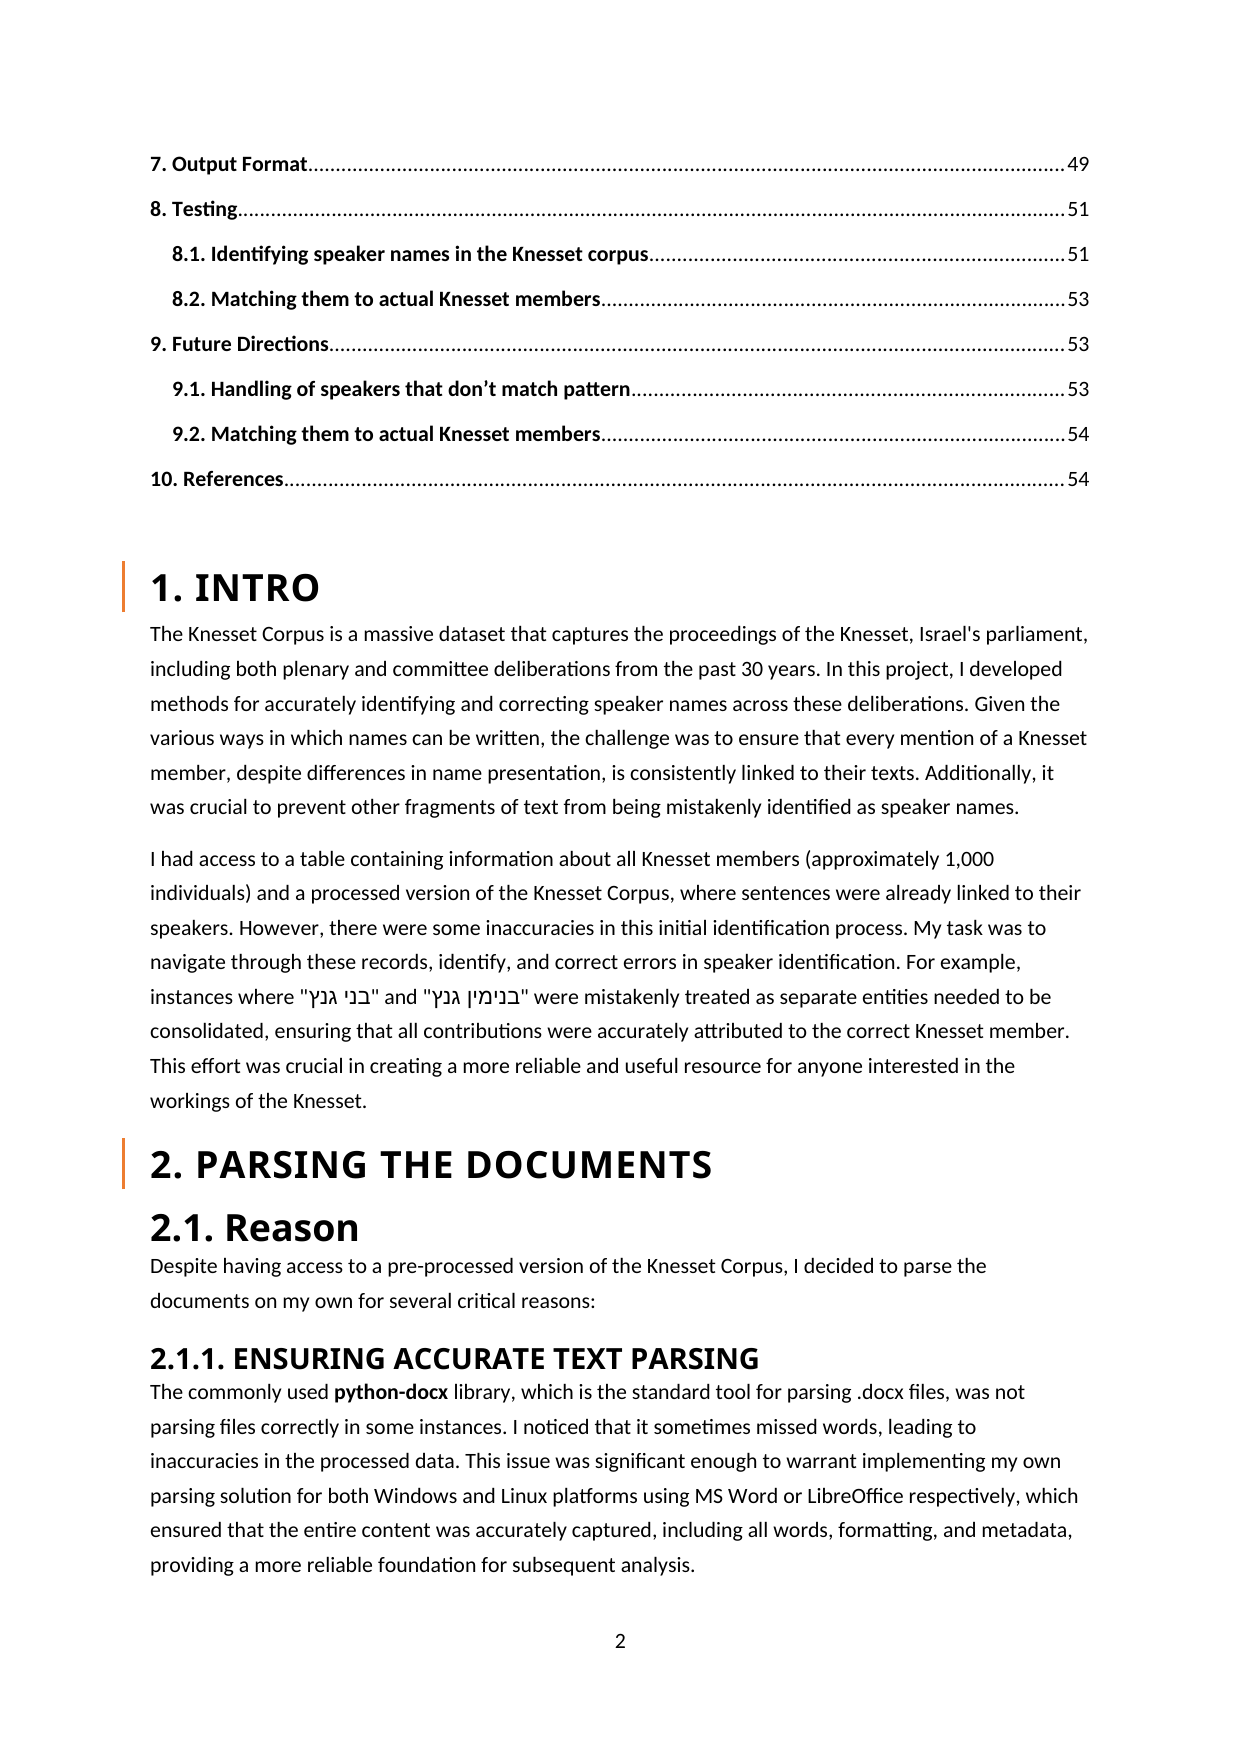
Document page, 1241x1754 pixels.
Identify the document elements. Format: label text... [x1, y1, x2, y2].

subtitle 2.1. Reason [150, 1202, 1090, 1253]
subtitle 2.1.1. Ensuring Accurate Text Parsing [150, 1338, 1090, 1378]
text The Knesset Corpus is a massive dataset that captures the proceedings of the Knesset, Israel's parliament, including both plenary and committee deliberations from the past 30 years. In this project, I developed methods for accurately identifying and correcting speaker names across these deliberations. Given the various ways in which names can be written, the challenge was to ensure that every mention of a Knesset member, despite differences in name presentation, is consistently linked to their texts. Additionally, it was crucial to prevent other fragments of text from being mistakenly identified as speaker names. [150, 621, 1090, 820]
subtitle 1. Intro [125, 561, 1090, 612]
text The commonly used python-docx library, which is the standard tool for parsing .docx files, was not parsing files correctly in some instances. I noticed that it sometimes missed words, leading to inaccuracies in the processed data. This issue was significant enough to warrant implementing my own parsing solution for both Windows and Linux platforms using MS Word or LibreOffice respectively, which ensured that the entire content was accurately captured, including all words, formatting, and metadata, providing a more reliable foundation for subsequent analysis. [150, 1378, 1090, 1578]
text I had access to a table containing information about all Knesset members (approximately 1,000 individuals) and a processed version of the Knesset Corpus, where sentences were already linked to their speakers. However, there were some inaccuracies in this initial identification process. My task was to navigate through these records, identify, and correct errors in speaker identification. For example, instances where "בני גנץ" and "בנימין גנץ" were mistakenly treated as separate entities needed to be consolidated, ensuring that all contributions were accurately attributed to the correct Knesset member. This effort was crucial in creating a more reliable and useful resource for anyone interested in the workings of the Knesset. [150, 845, 1090, 1113]
subtitle 2. Parsing the documents [125, 1138, 1090, 1189]
text Despite having access to a pre-processed version of the Knesset Corpus, I decided to parse the documents on my own for several critical reasons: [150, 1253, 1090, 1314]
